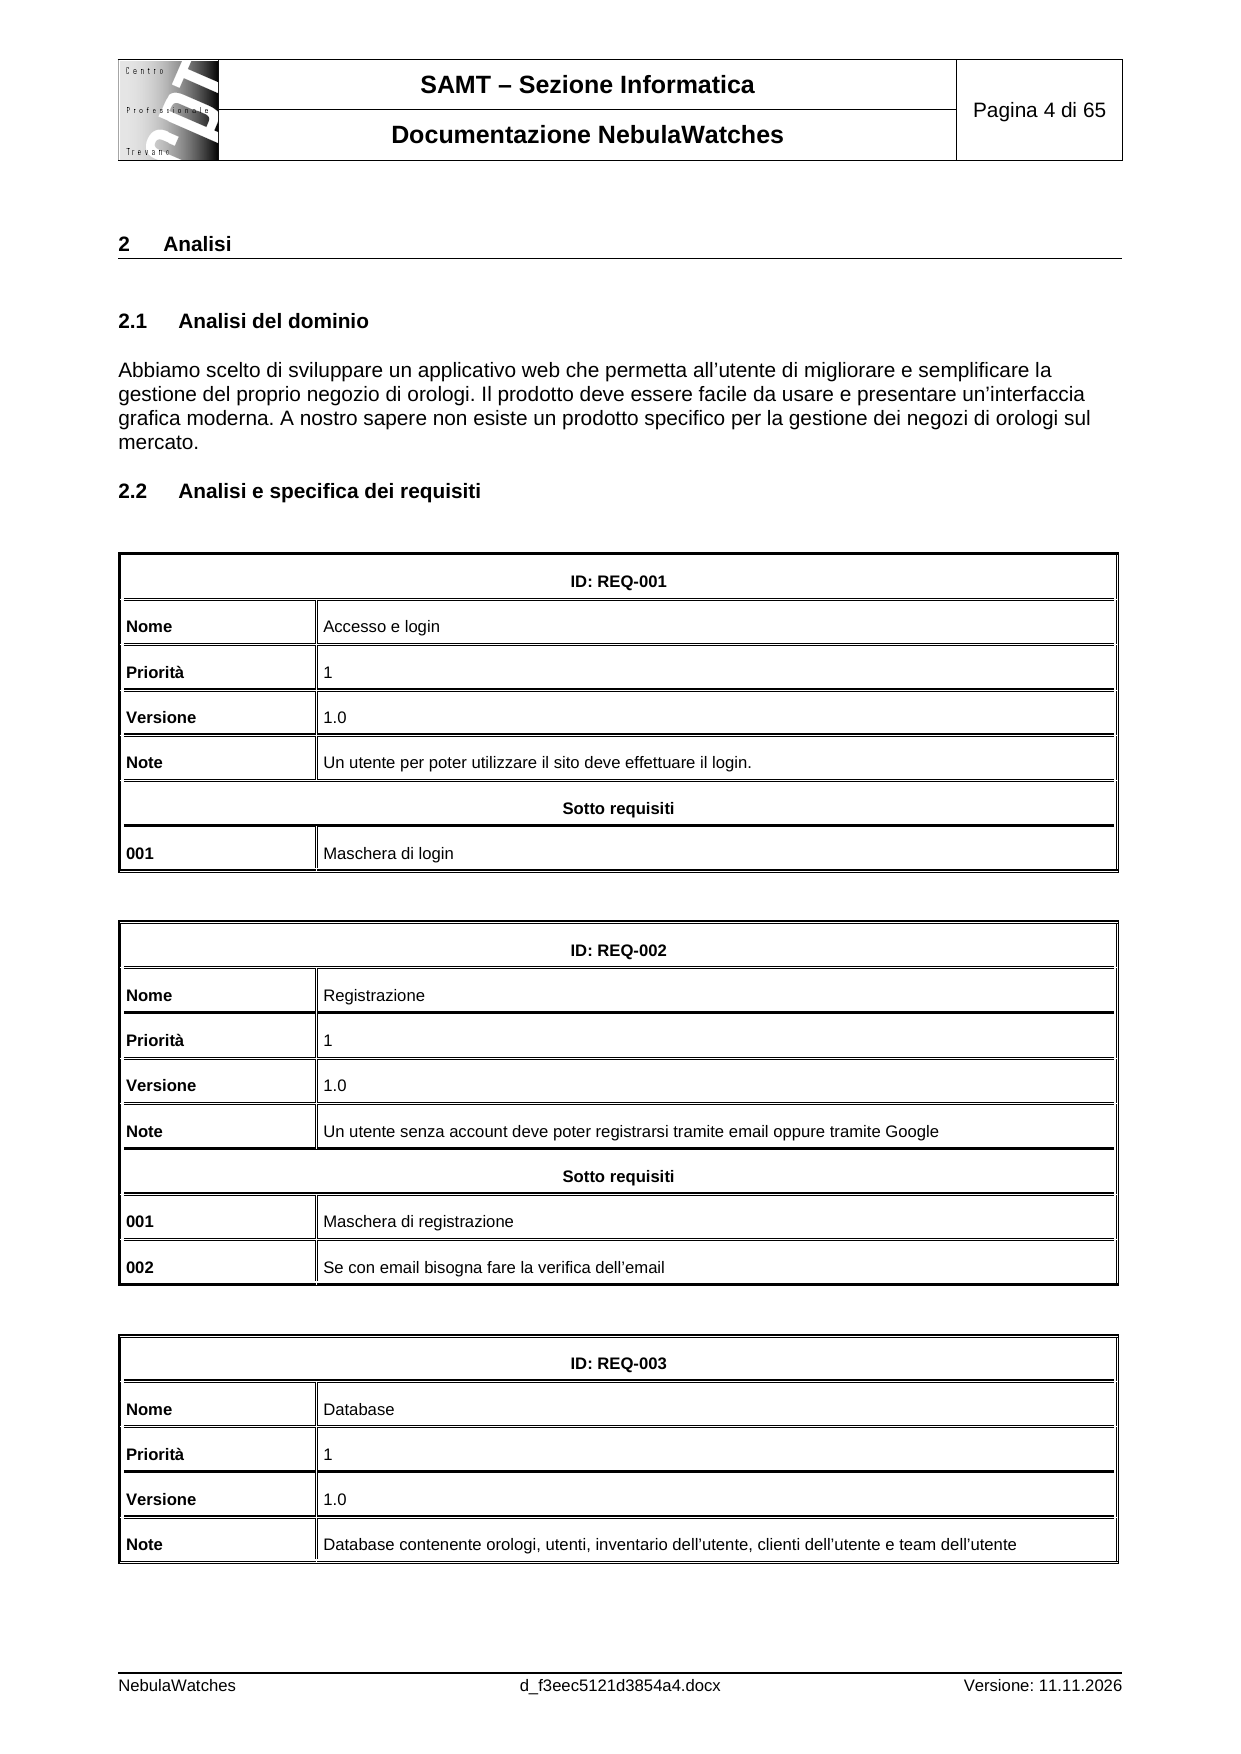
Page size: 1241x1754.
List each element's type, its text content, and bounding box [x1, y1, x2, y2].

picture [118, 60, 219, 160]
table_header ID: REQ-002 [121, 924, 1116, 966]
table_cell Note [121, 733, 315, 779]
table_cell Database [318, 1379, 1116, 1425]
table_header ID: REQ-001 [121, 555, 1116, 597]
subtitle Analisi del dominio [118, 309, 1122, 333]
table_cell Se con email bisogna fare la verifica dell’email [317, 1238, 1117, 1283]
table_cell Note [121, 1515, 317, 1561]
table_cell Versione [121, 688, 315, 733]
table_cell 001 [121, 1192, 315, 1238]
table_cell Accesso e login [318, 598, 1116, 643]
table_cell Priorità [120, 1425, 317, 1470]
table_cell Registrazione [317, 966, 1117, 1011]
table_cell 1 [318, 1011, 1116, 1056]
table_cell 1.0 [318, 688, 1116, 733]
table_cell Maschera di registrazione [318, 1192, 1116, 1238]
table_cell Sotto requisiti [120, 779, 1117, 824]
subtitle Analisi [118, 232, 1122, 258]
table_cell Nome [121, 598, 315, 643]
table_cell 001 [121, 824, 317, 869]
table_cell Un utente per poter utilizzare il sito deve effettuare il login. [318, 733, 1116, 779]
table_cell 1.0 [318, 1056, 1116, 1102]
table_cell Versione [121, 1470, 315, 1515]
table_cell Versione [121, 1056, 315, 1102]
table_cell Priorità [121, 1011, 315, 1056]
table_cell 1 [317, 643, 1117, 688]
table_cell Database contenente orologi, utenti, inventario dell’utente, clienti dell’utente e team dell’utente [317, 1515, 1116, 1561]
table_cell 1 [317, 1425, 1117, 1470]
table_cell Priorità [120, 643, 317, 688]
table_cell 1.0 [318, 1470, 1116, 1515]
table_cell 002 [120, 1238, 317, 1283]
subtitle Analisi e specifica dei requisiti [118, 479, 1122, 503]
table_cell Sotto requisiti [121, 1147, 1116, 1192]
table_cell Note [120, 1102, 317, 1147]
table_cell Nome [121, 1379, 315, 1425]
text Abbiamo scelto di sviluppare un applicativo web che permetta all’utente di migliorare e semplificare la gestione del proprio negozio di orologi. Il prodotto deve essere facile da usare e presentare un’interfaccia grafica moderna. A nostro sapere non esiste un prodotto specifico per la gestione dei negozi di orologi sul mercato. [118, 358, 1122, 454]
table_header ID: REQ-003 [121, 1338, 1116, 1379]
table_cell Un utente senza account deve poter registrarsi tramite email oppure tramite Google [317, 1102, 1117, 1147]
table_cell Nome [120, 966, 317, 1011]
table_cell Maschera di login [317, 824, 1116, 869]
